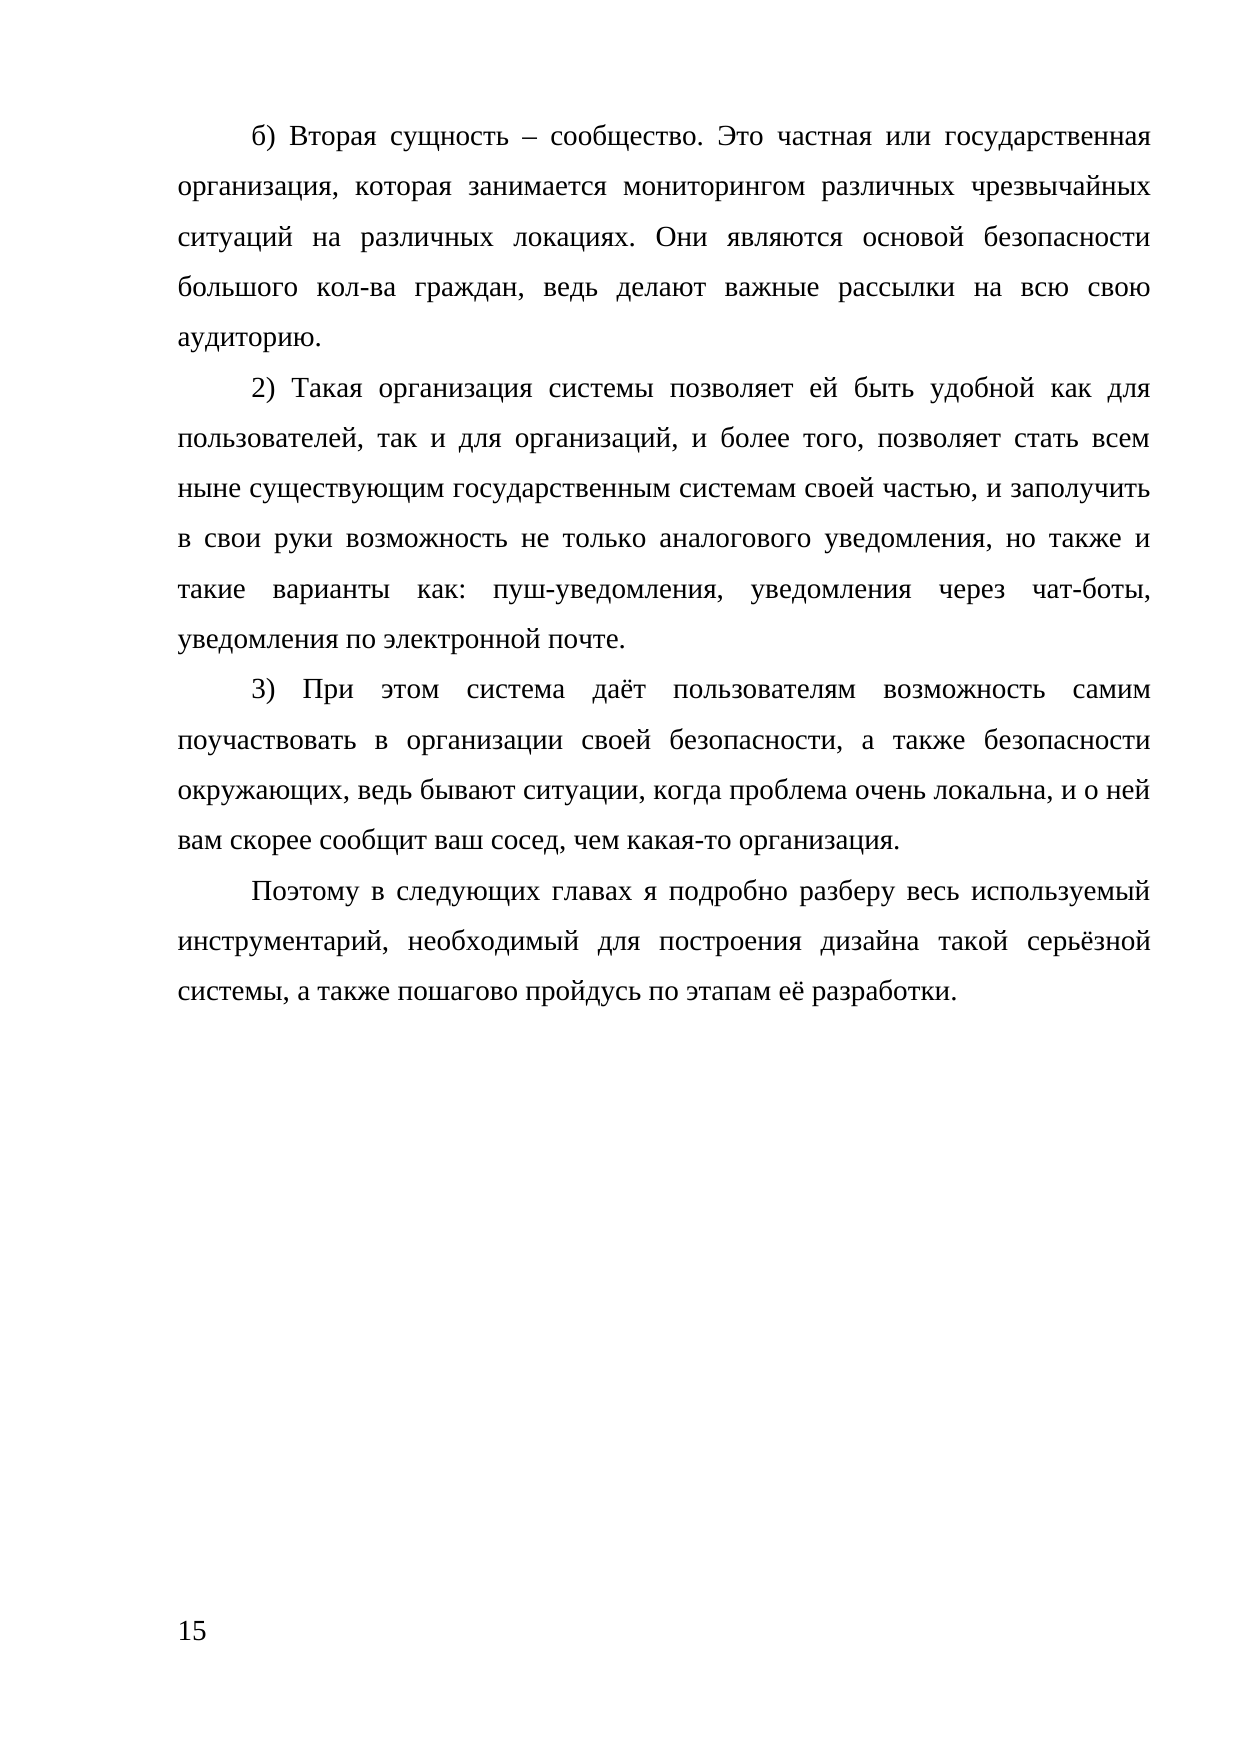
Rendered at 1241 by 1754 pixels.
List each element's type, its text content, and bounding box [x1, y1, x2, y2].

list б) Вторая сущность – сообщество. Это частная или государственная организация, которая занимается мониторингом различных чрезвычайных ситуаций на различных локациях. Они являются основой безопасности большого кол-ва граждан, ведь делают важные рассылки на всю свою аудиторию. [177, 118, 1152, 353]
list Поэтому в следующих главах я подробно разберу весь используемый инструментарий, необходимый для построения дизайна такой серьёзной системы, а также пошагово пройдусь по этапам её разработки. [177, 873, 1152, 1007]
list 3) При этом система даёт пользователям возможность самим поучаствовать в организации своей безопасности, а также безопасности окружающих, ведь бывают ситуации, когда проблема очень локальна, и о ней вам скорее сообщит ваш сосед, чем какая-то организация. [177, 672, 1152, 856]
list 2) Такая организация системы позволяет ей быть удобной как для пользователей, так и для организаций, и более того, позволяет стать всем ныне существующим государственным системам своей частью, и заполучить в свои руки возможность не только аналогового уведомления, но также и такие варианты как: пуш-уведомления, уведомления через чат-боты, уведомления по электронной почте. [177, 370, 1152, 655]
